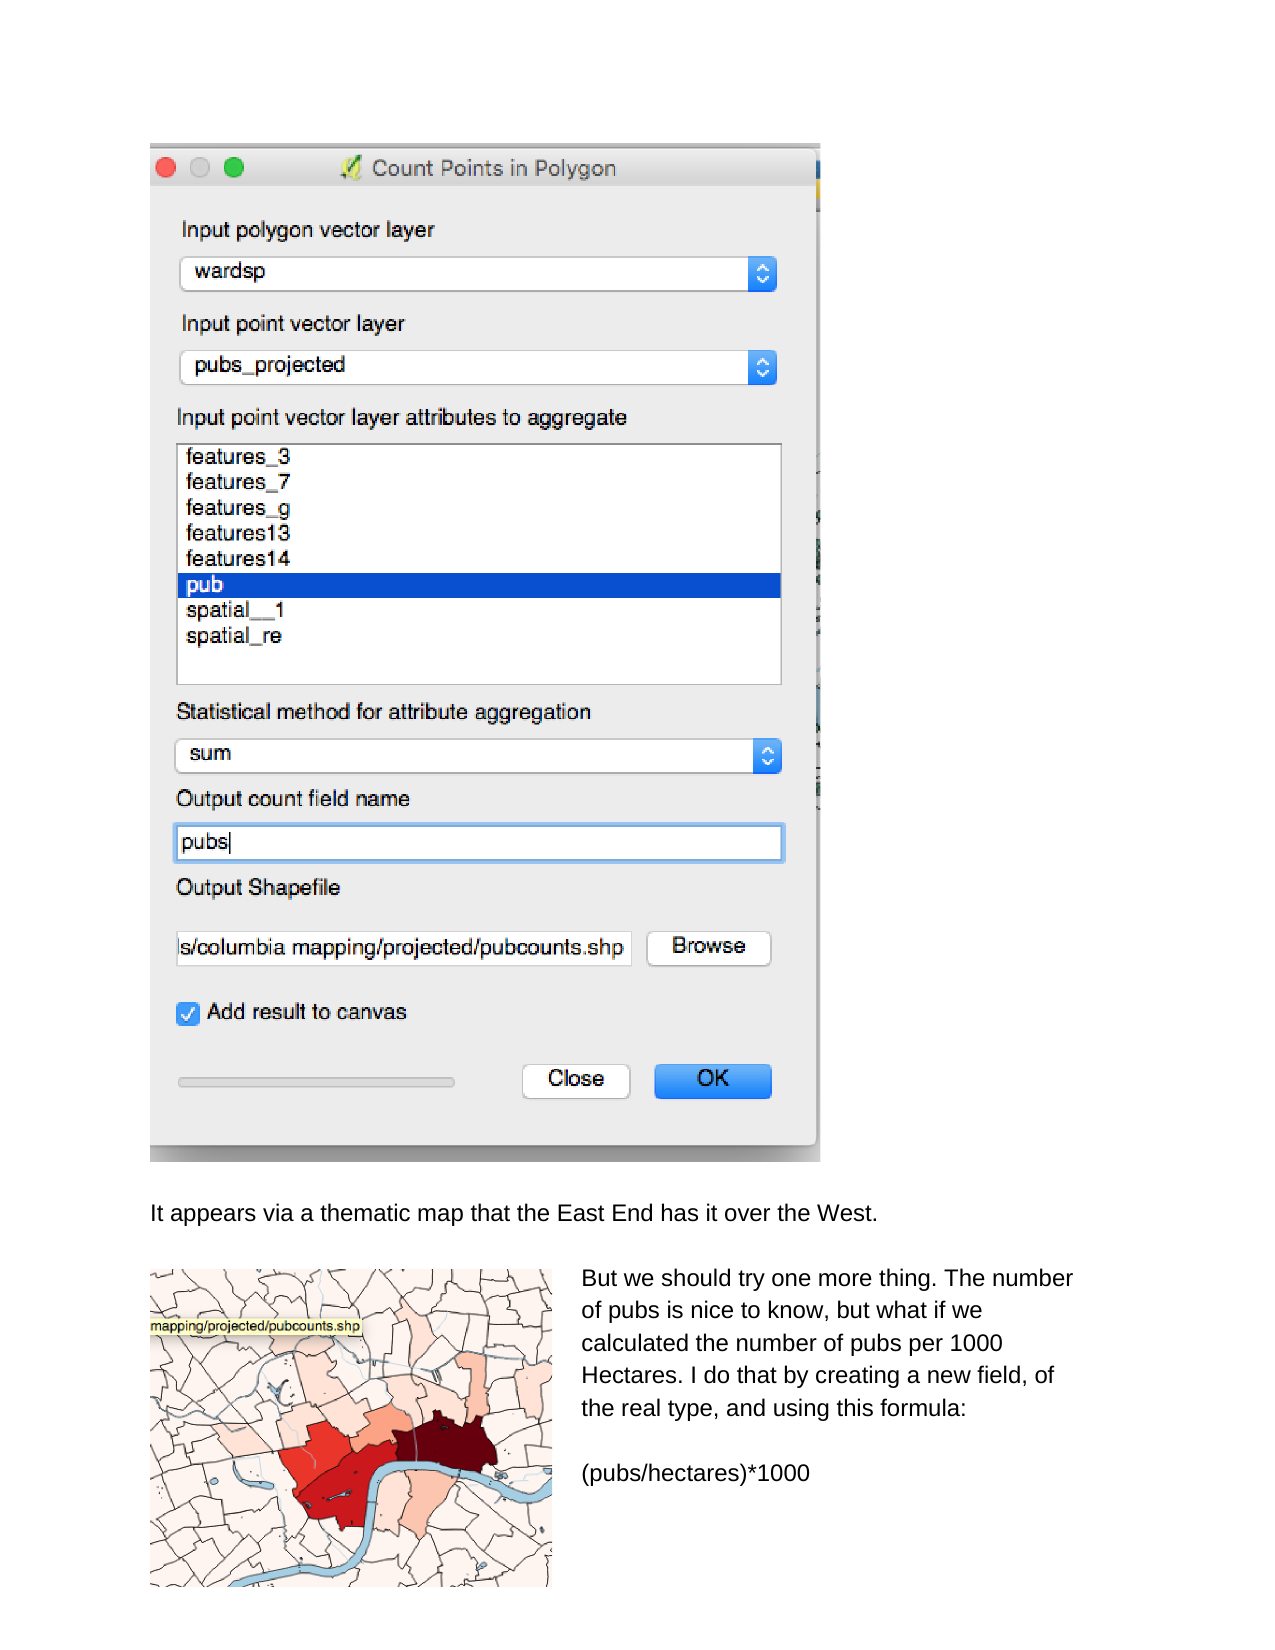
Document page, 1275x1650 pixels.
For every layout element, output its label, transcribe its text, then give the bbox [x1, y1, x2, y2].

text But we should try one more thing. The number of pubs is nice to know, but what if we calculated the number of pubs per 1000 Hectares. I do that by creating a new field, of the real type, and using this formula: [150, 1264, 1076, 1421]
picture [150, 143, 821, 1162]
text It appears via a thematic map that the East End has it over the West. [150, 1199, 1076, 1226]
picture [150, 1269, 553, 1587]
text (pubs/hectares)*1000 [553, 1459, 1076, 1486]
